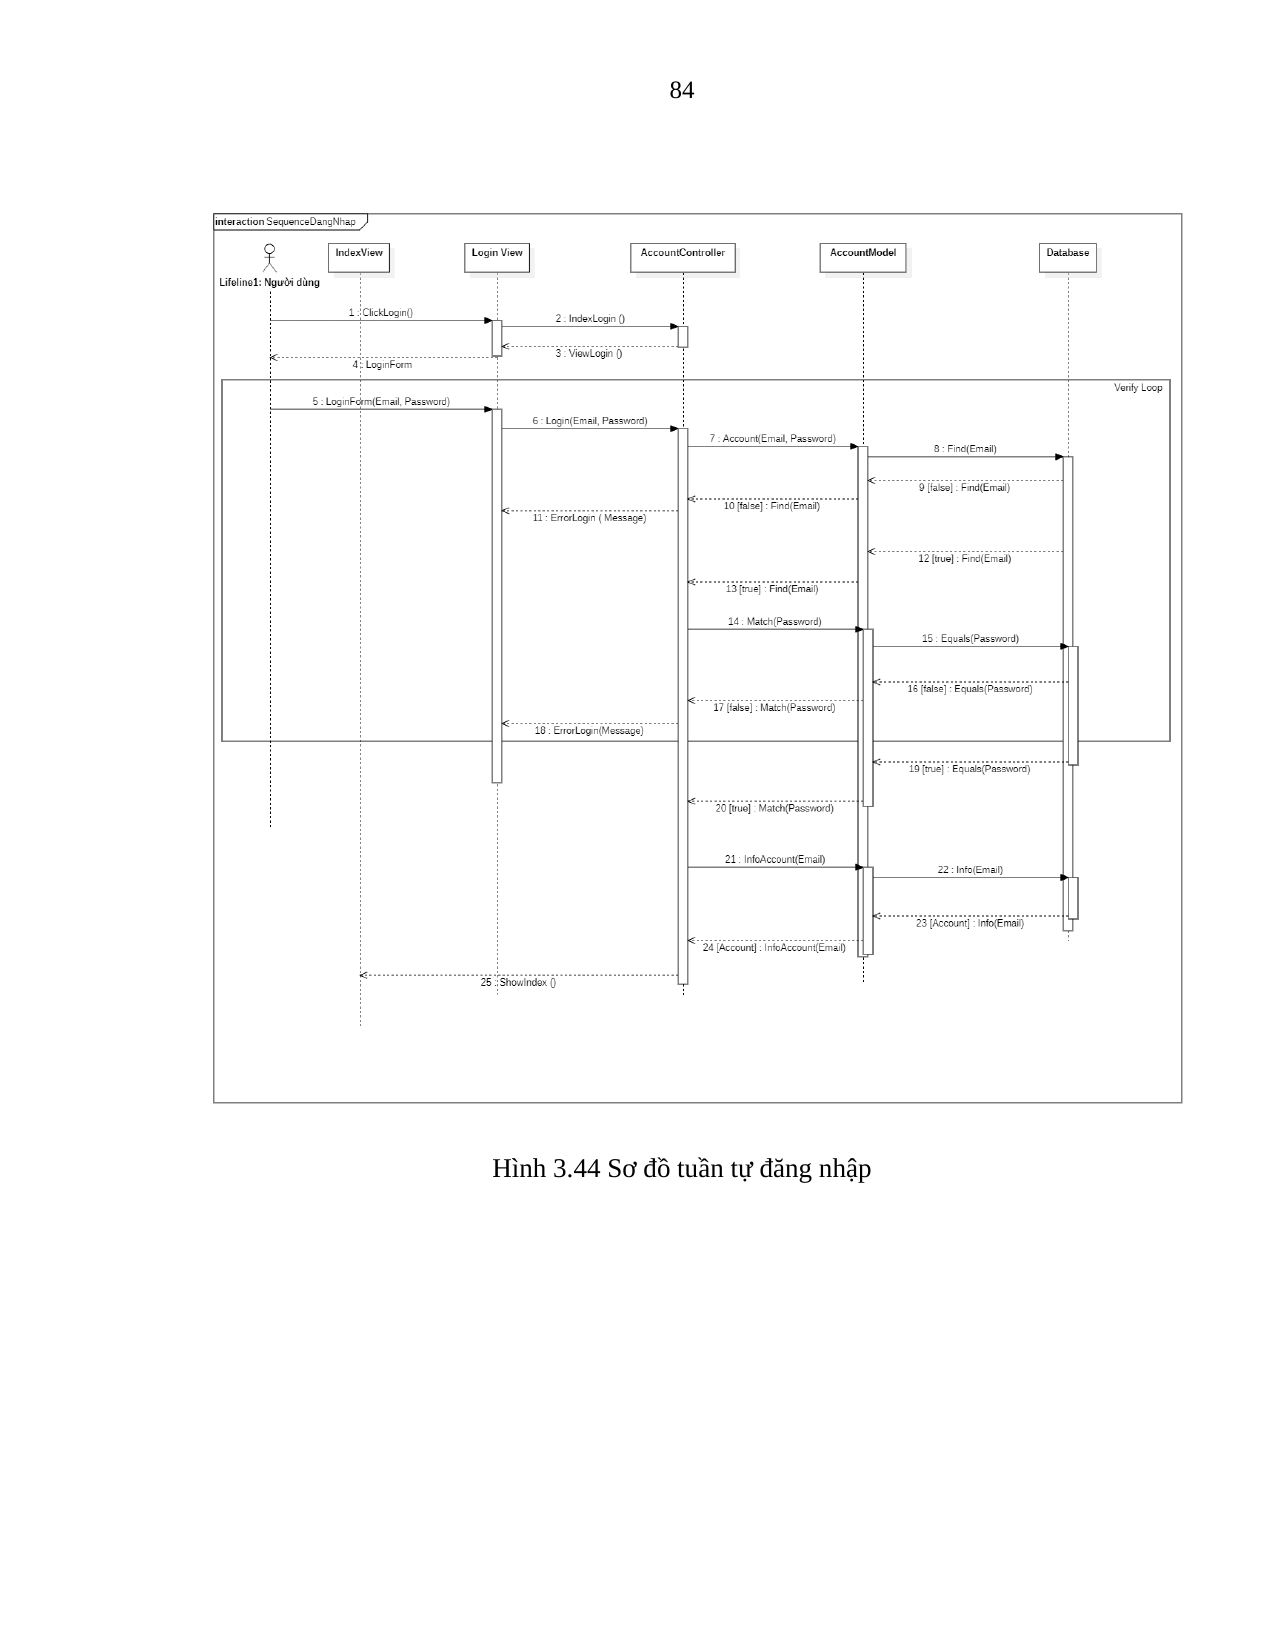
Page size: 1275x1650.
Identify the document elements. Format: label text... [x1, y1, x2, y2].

picture [206, 206, 1211, 1132]
